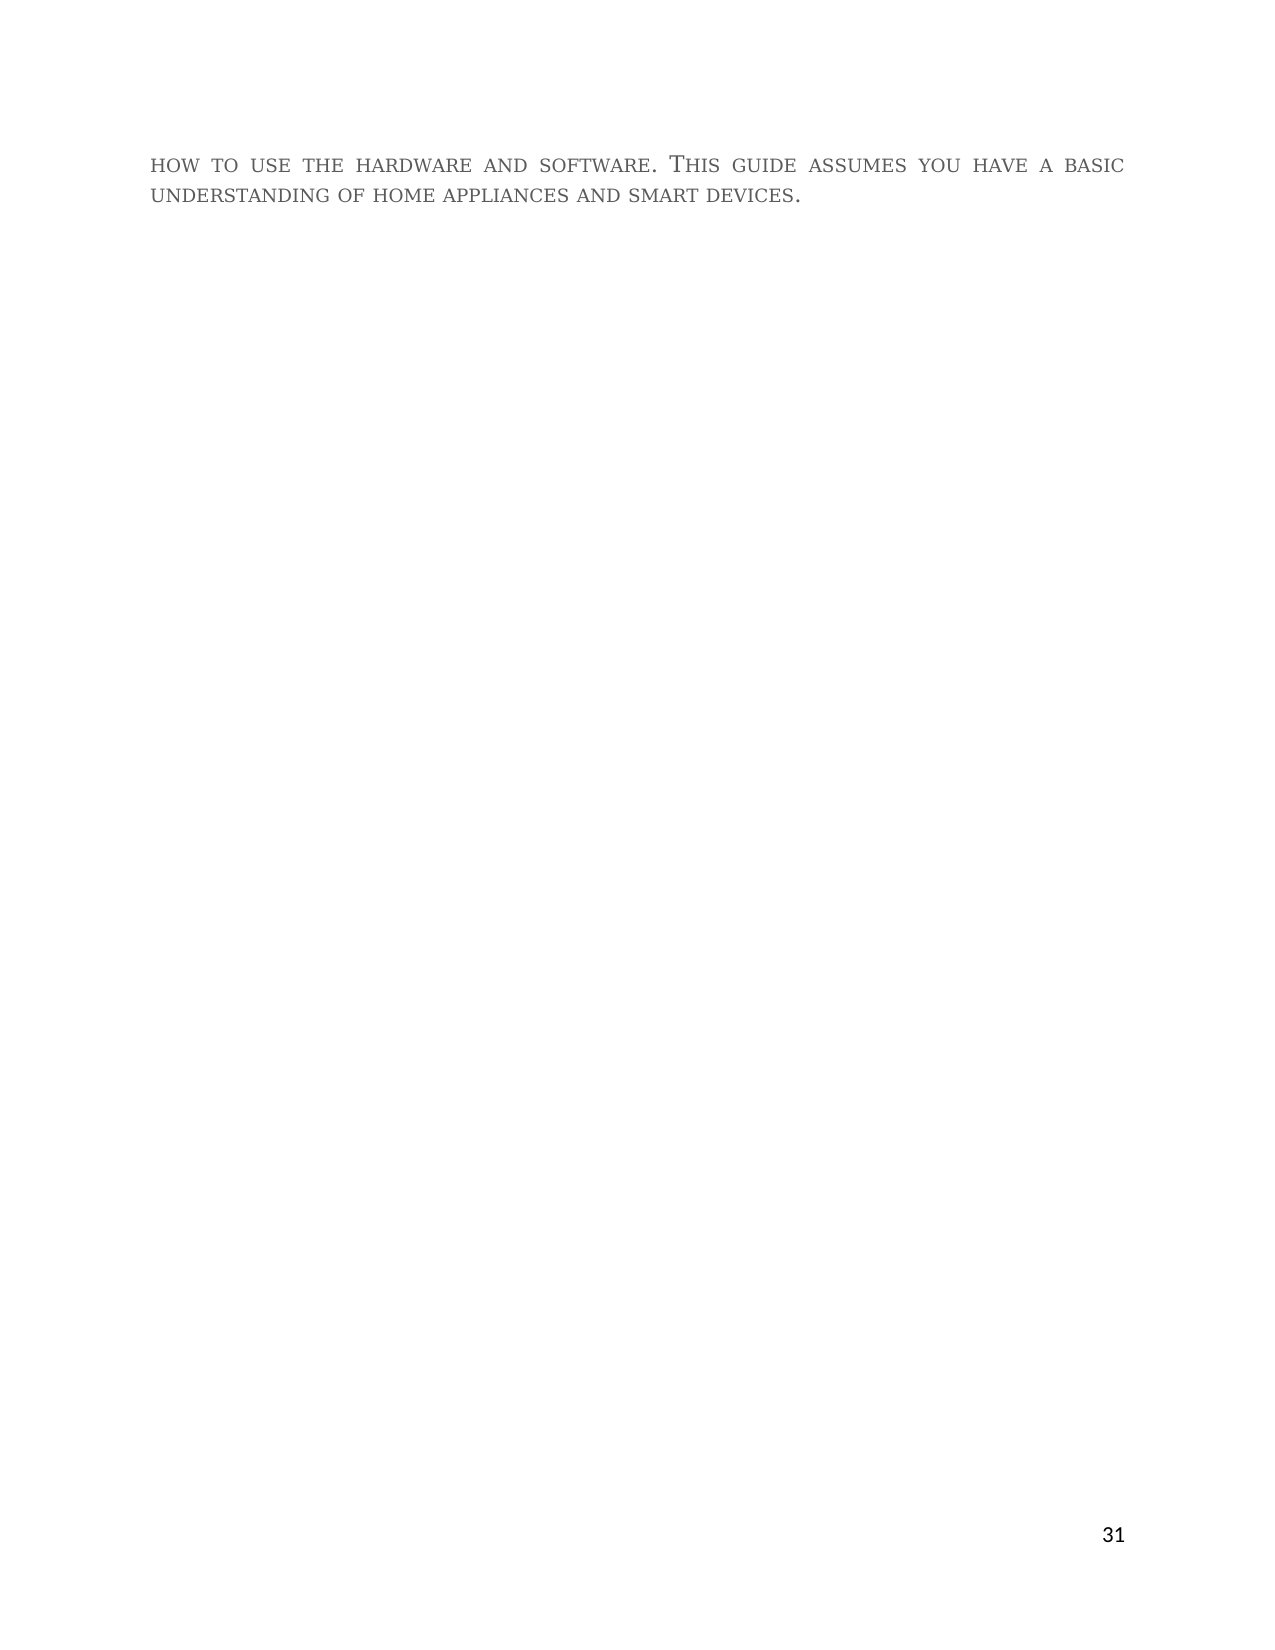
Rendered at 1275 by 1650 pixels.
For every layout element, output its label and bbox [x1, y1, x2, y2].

text [150, 150, 1125, 207]
